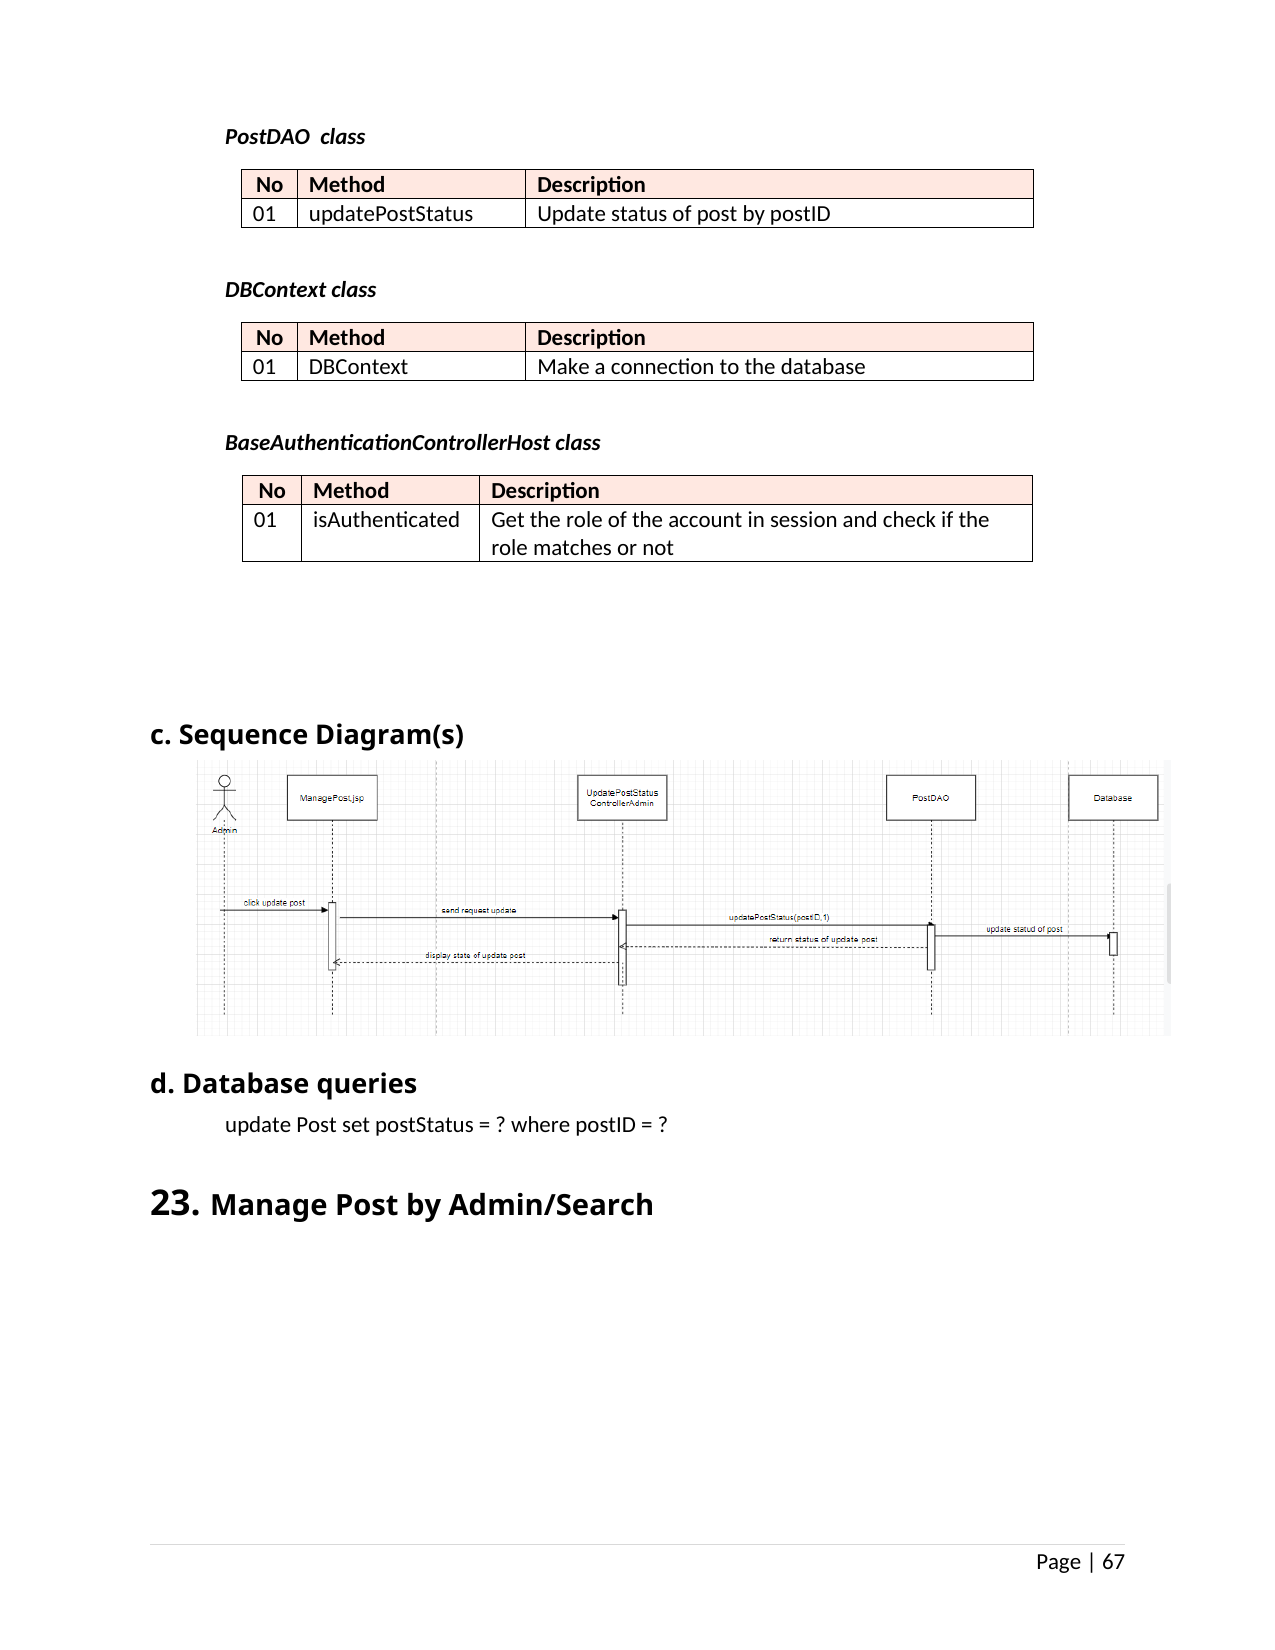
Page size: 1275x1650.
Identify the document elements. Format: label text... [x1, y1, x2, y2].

table_cell DBContext [298, 352, 525, 380]
subtitle 23. Manage Post by Admin/Search [150, 1178, 1125, 1226]
table_cell 01 [242, 199, 297, 227]
table_header Description [480, 476, 1032, 504]
table_header No [243, 476, 301, 504]
table_cell Update status of post by postID [526, 199, 1033, 227]
table_cell 01 [243, 505, 301, 561]
table_header Method [298, 323, 525, 351]
subtitle c. Sequence Diagram(s) [150, 715, 1125, 752]
table_header Method [302, 476, 479, 504]
table_cell updatePostStatus [298, 199, 525, 227]
table_header No [242, 323, 297, 351]
table_cell Make a connection to the database [526, 352, 1033, 380]
text update Post set postStatus = ? where postID = ? [150, 1110, 1125, 1138]
text PostDAO class [150, 122, 1125, 150]
text DBContext class [150, 275, 1125, 303]
picture [195, 760, 1171, 1036]
table_cell 01 [242, 352, 297, 380]
table_cell isAuthenticated [302, 505, 479, 561]
table_header Description [526, 170, 1033, 198]
text BaseAuthenticationControllerHost class [225, 428, 1125, 456]
table_header Method [298, 170, 525, 198]
table_header No [242, 170, 297, 198]
subtitle d. Database queries [150, 1065, 1125, 1102]
table_cell Get the role of the account in session and check if the role matches or not [480, 505, 1032, 561]
table_header Description [526, 323, 1033, 351]
